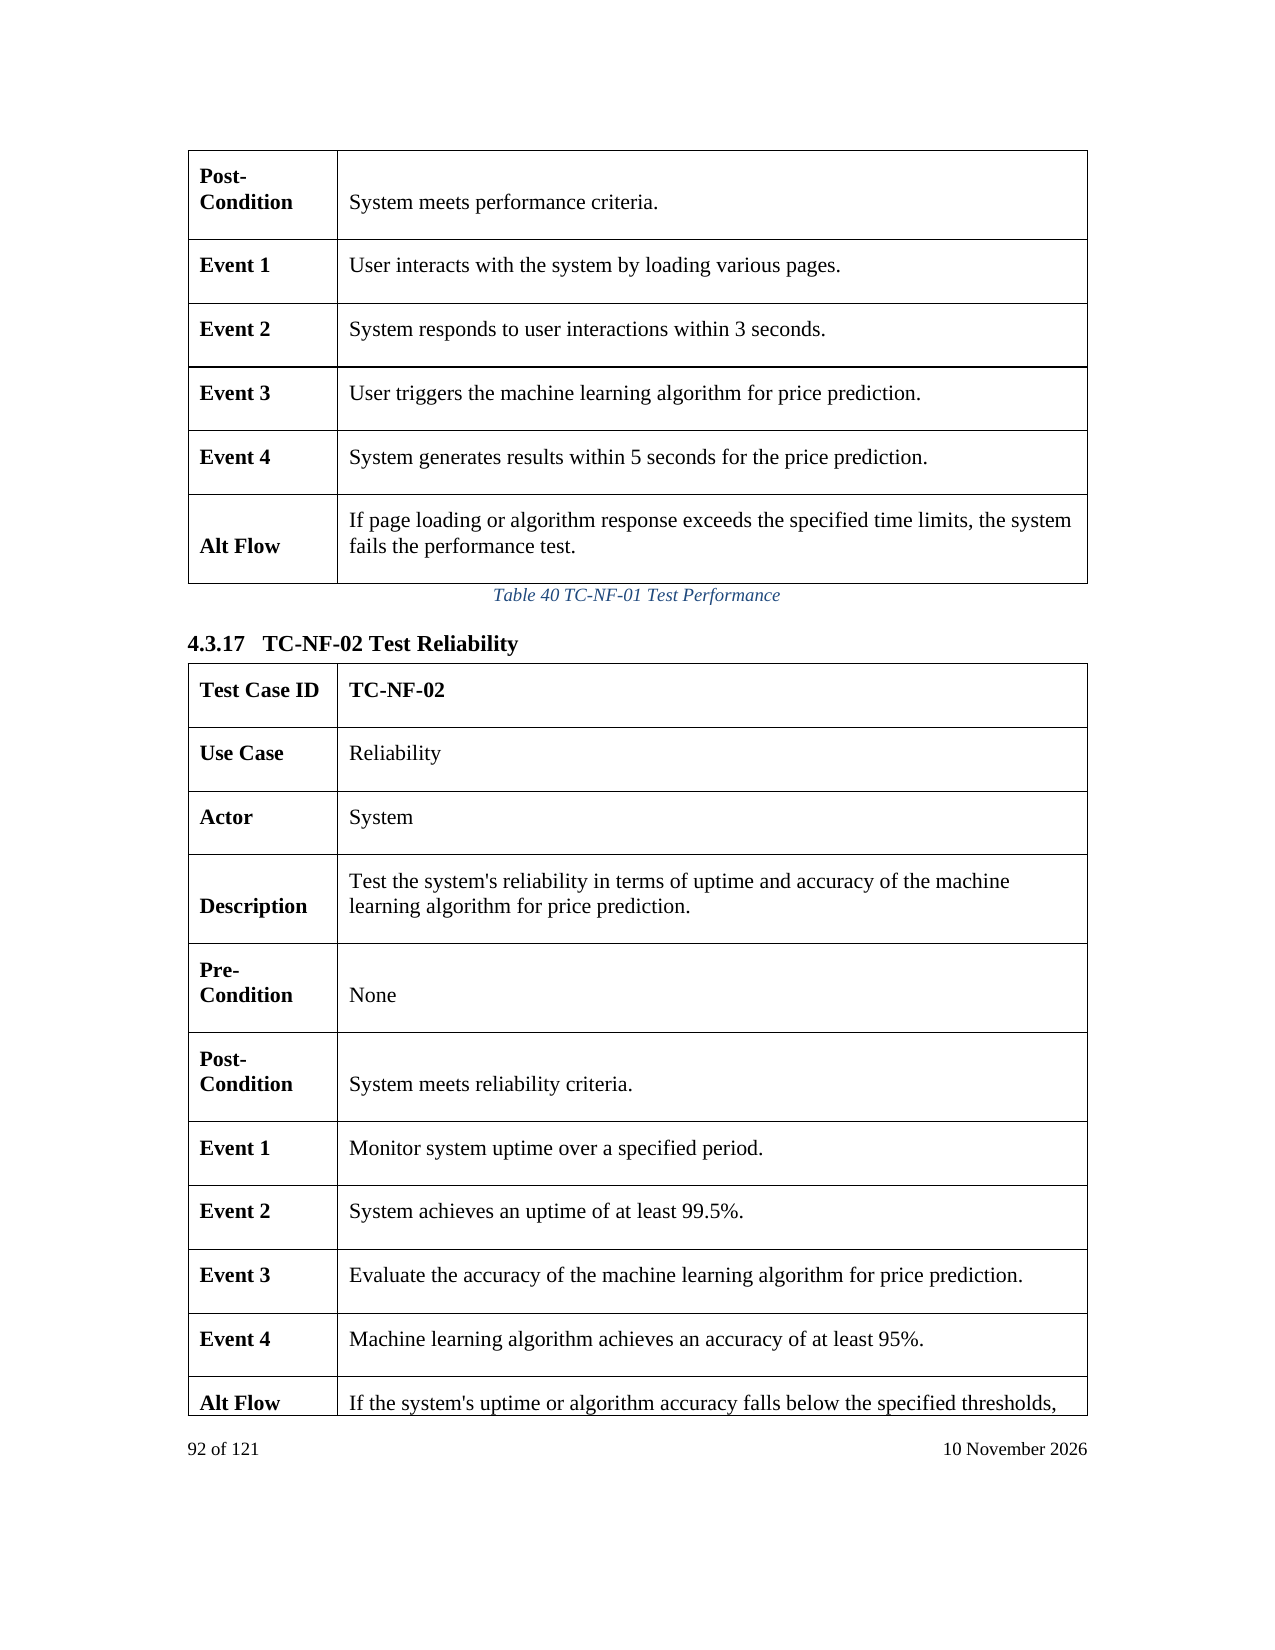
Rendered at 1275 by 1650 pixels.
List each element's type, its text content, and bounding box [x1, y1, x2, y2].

table_cell Event 4 [189, 1314, 337, 1376]
table_cell User triggers the machine learning algorithm for price prediction. [338, 368, 1087, 430]
table_cell System meets performance criteria. [338, 151, 1087, 239]
table_cell Pre-Condition [189, 944, 337, 1032]
table_cell Alt Flow [189, 1377, 337, 1415]
table_cell Post-Condition [189, 151, 337, 239]
table_cell System [338, 792, 1087, 854]
table_cell Test the system's reliability in terms of uptime and accuracy of the machine learning algorithm for price prediction. [338, 855, 1087, 943]
table_cell Event 3 [189, 368, 337, 430]
table_cell None [338, 944, 1087, 1032]
table_header TC-NF-02 [338, 664, 1087, 727]
table_cell Reliability [338, 728, 1087, 791]
table_cell Machine learning algorithm achieves an accuracy of at least 95%. [338, 1314, 1087, 1376]
table_cell Event 2 [189, 1186, 337, 1249]
subtitle TC-NF-02 Test Reliability [187, 631, 1087, 657]
table_cell User interacts with the system by loading various pages. [338, 240, 1087, 303]
table_cell Event 1 [189, 240, 337, 303]
table_cell Description [189, 855, 337, 943]
table_cell Event 3 [189, 1250, 337, 1312]
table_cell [338, 1377, 1087, 1415]
table_header Test Case ID [189, 664, 337, 727]
table_cell Post-Condition [189, 1033, 337, 1121]
text Table 40 TC-NF-01 Test Performance [187, 584, 1087, 606]
table_cell Event 4 [189, 431, 337, 494]
table_cell System achieves an uptime of at least 99.5%. [338, 1186, 1087, 1249]
table_cell System responds to user interactions within 3 seconds. [338, 304, 1087, 366]
table_cell System generates results within 5 seconds for the price prediction. [338, 431, 1087, 494]
table_cell Actor [189, 792, 337, 854]
table_cell If page loading or algorithm response exceeds the specified time limits, the system fails the performance test. [338, 495, 1087, 583]
table_cell Use Case [189, 728, 337, 791]
table_cell Event 2 [189, 304, 337, 366]
table_cell Monitor system uptime over a specified period. [338, 1122, 1087, 1185]
table_cell System meets reliability criteria. [338, 1033, 1087, 1121]
table_cell Event 1 [189, 1122, 337, 1185]
table_cell Alt Flow [189, 495, 337, 583]
table_cell Evaluate the accuracy of the machine learning algorithm for price prediction. [338, 1250, 1087, 1312]
